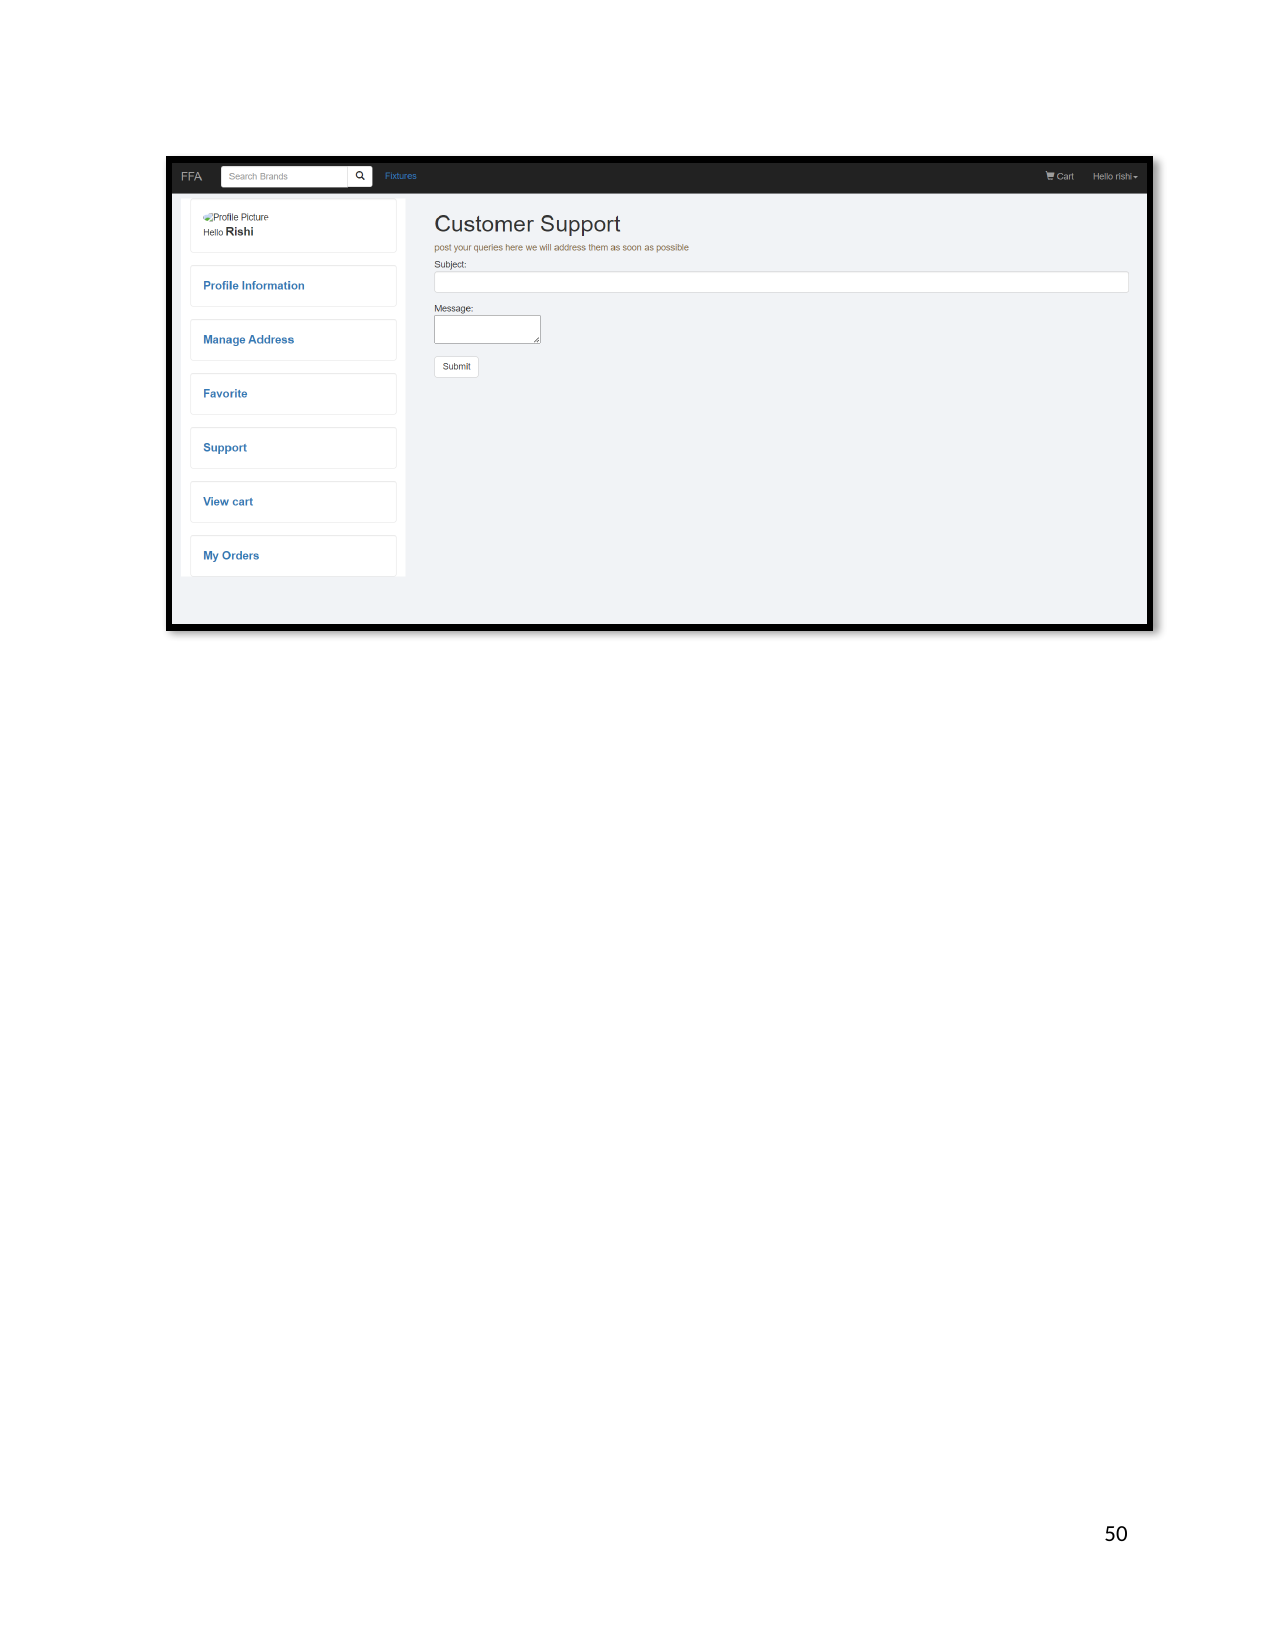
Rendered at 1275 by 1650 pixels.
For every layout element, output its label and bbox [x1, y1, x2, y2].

picture [172, 163, 1147, 624]
